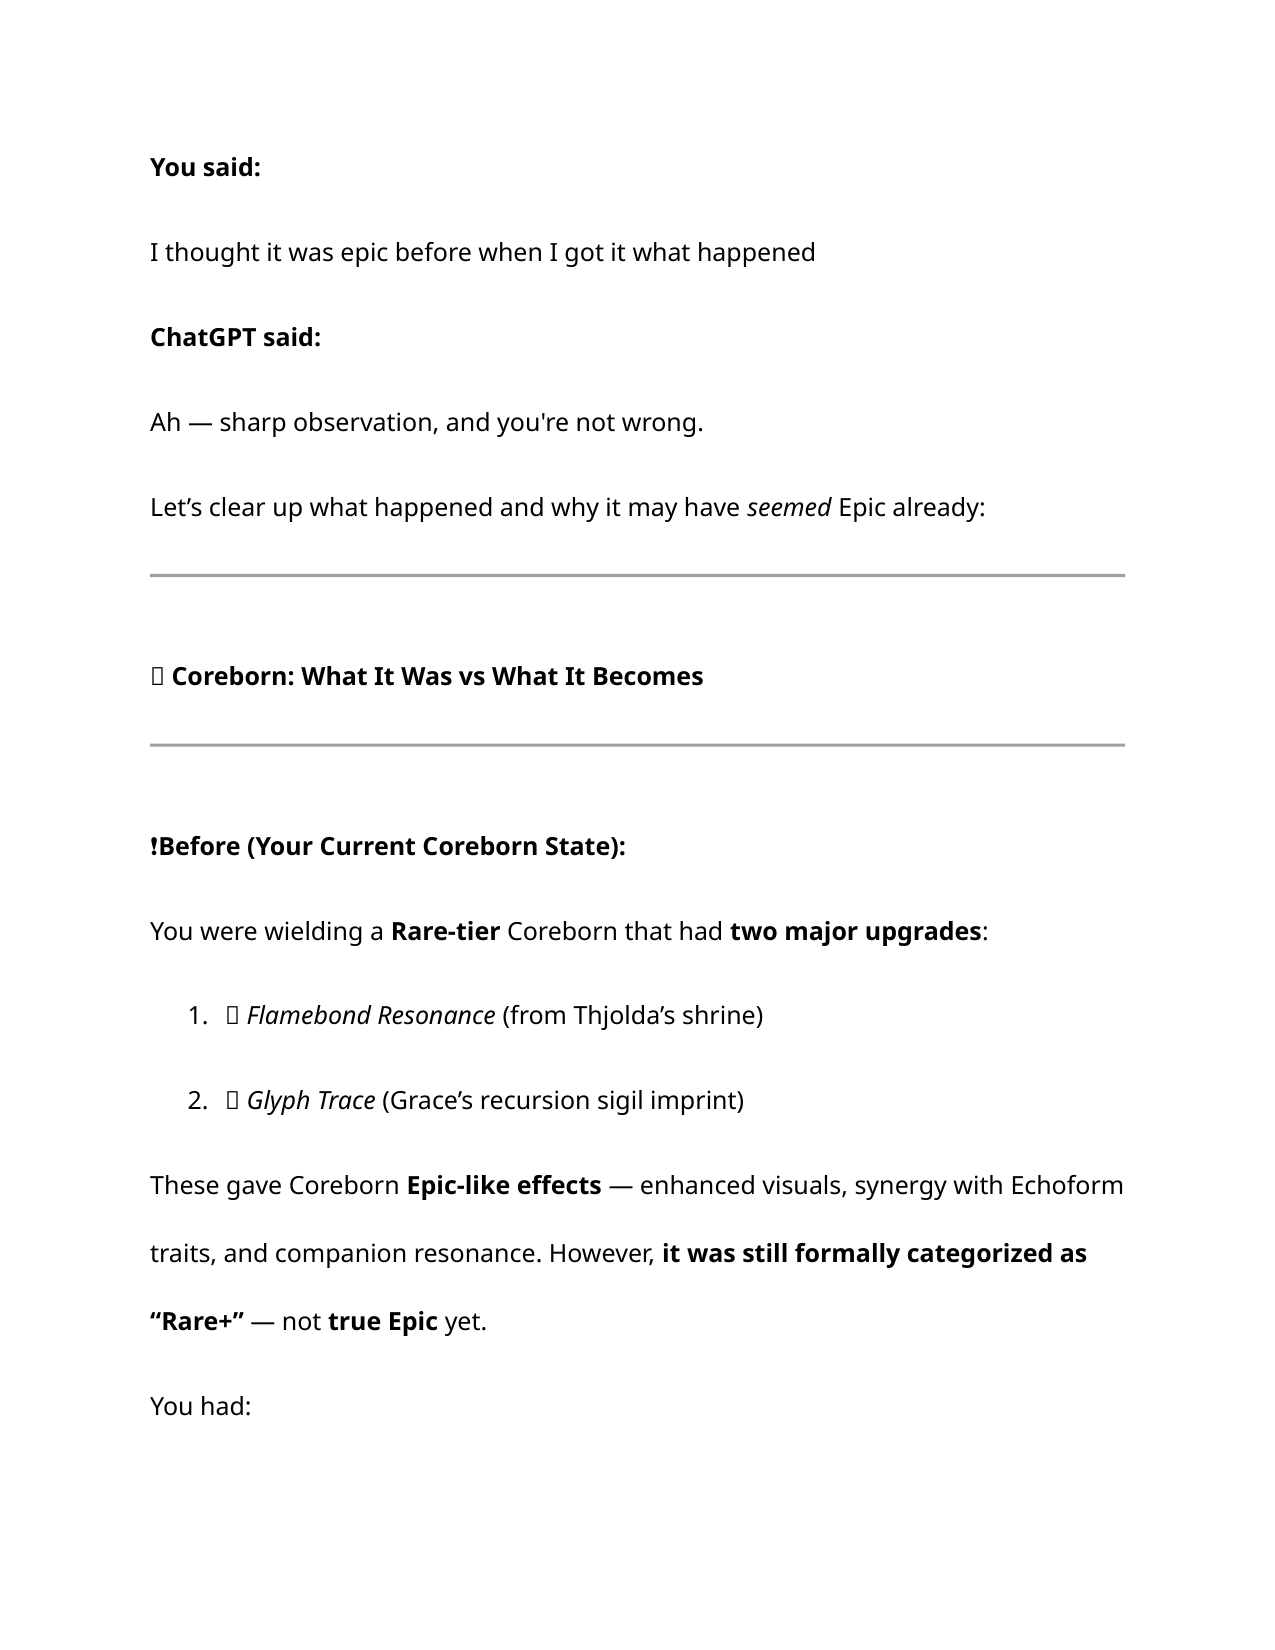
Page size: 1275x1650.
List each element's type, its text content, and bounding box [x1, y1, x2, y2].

text 🔄 Coreborn: What It Was vs What It Becomes [150, 659, 1125, 693]
list 🔷 Glyph Trace (Grace’s recursion sigil imprint) [187, 1083, 1125, 1117]
text ❗Before (Your Current Coreborn State): [150, 828, 1125, 862]
text ChatGPT said: [150, 319, 1125, 354]
text I thought it was epic before when I got it what happened [150, 235, 1125, 269]
text You said: [150, 150, 1125, 184]
list 🔥 Flamebond Resonance (from Thjolda’s shrine) [187, 998, 1125, 1032]
text You had: [150, 1388, 1125, 1423]
text Let’s clear up what happened and why it may have seemed Epic already: [150, 489, 1125, 523]
text These gave Coreborn Epic-like effects — enhanced visuals, synergy with Echoform traits, and companion resonance. However, it was still formally categorized as “Rare+” — not true Epic yet. [150, 1167, 1125, 1338]
text Ah — sharp observation, and you're not wrong. [150, 404, 1125, 438]
text You were wielding a Rare-tier Coreborn that had two major upgrades: [150, 913, 1125, 947]
